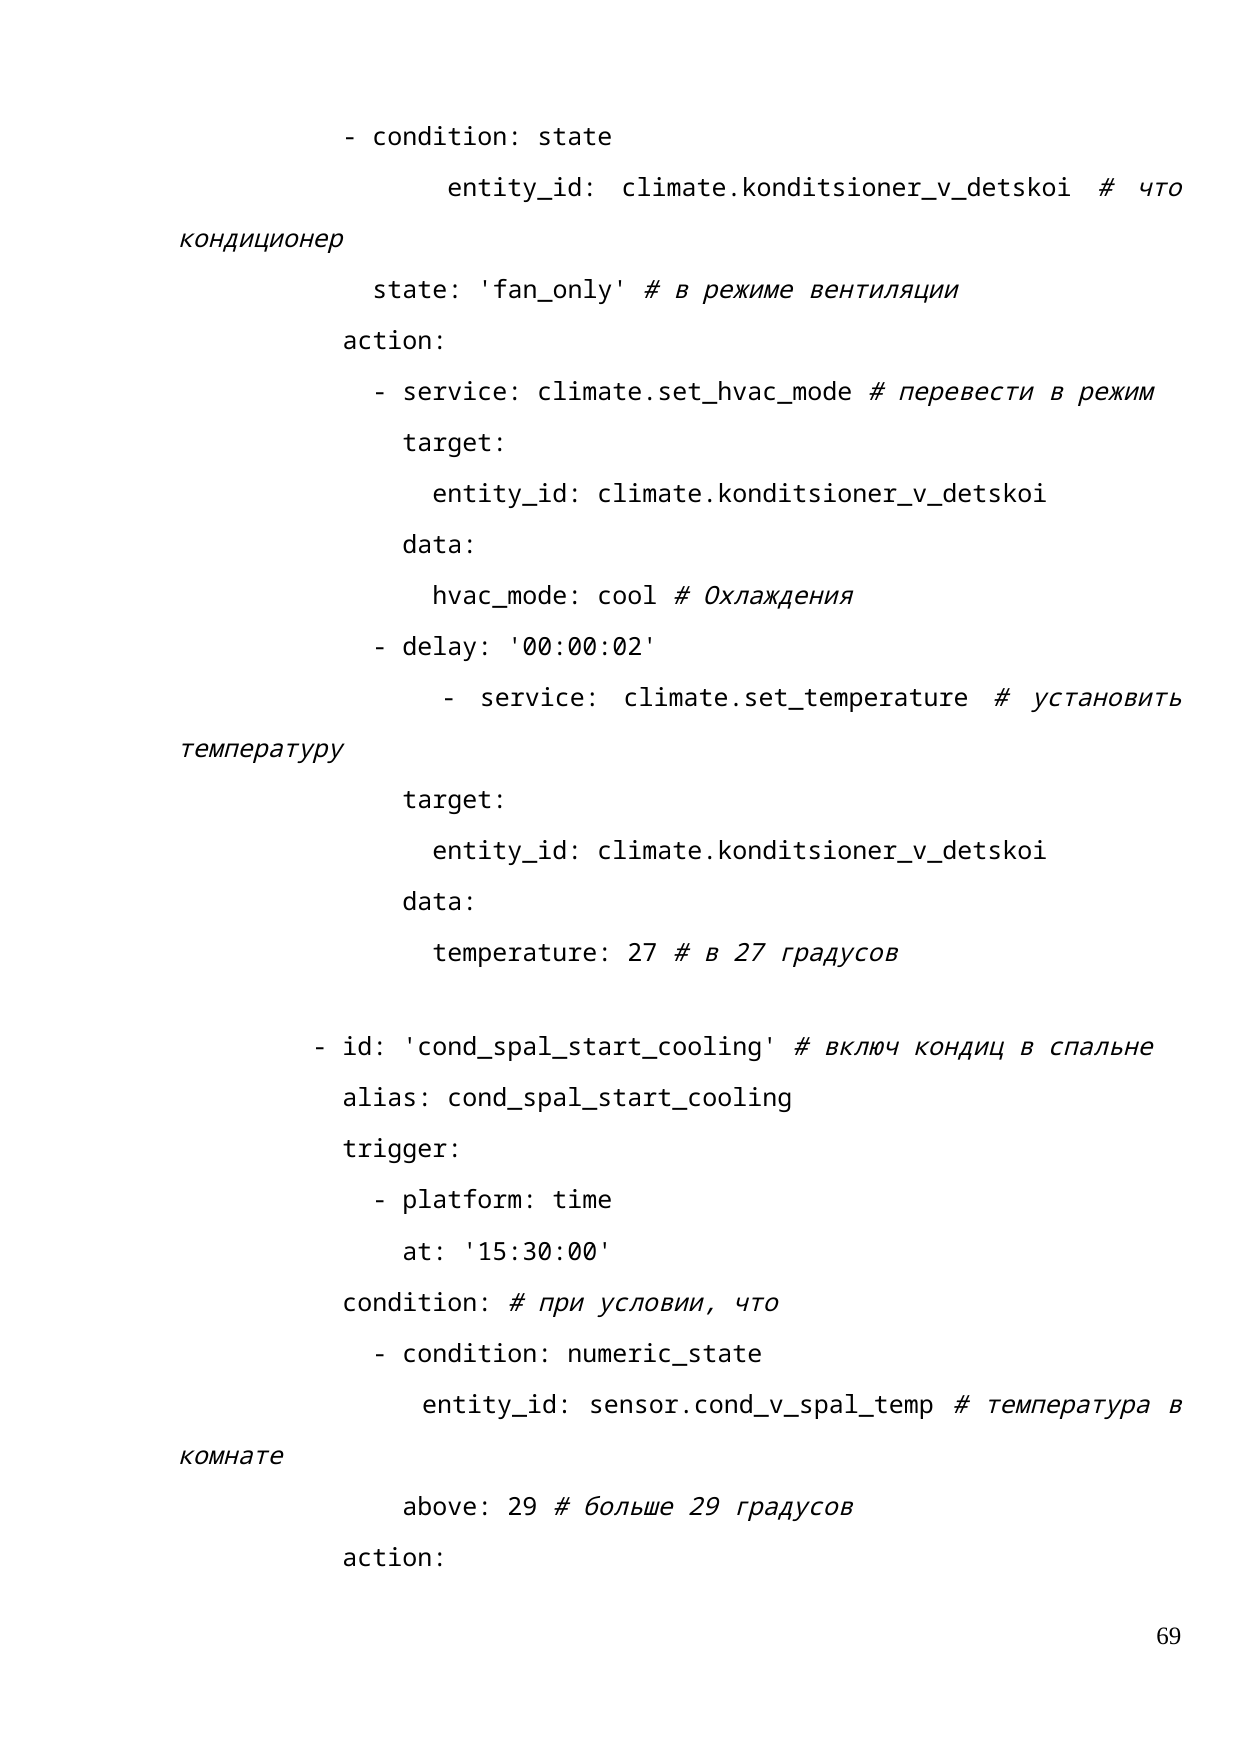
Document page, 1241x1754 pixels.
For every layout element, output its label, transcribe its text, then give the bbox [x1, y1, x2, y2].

text trigger: [177, 1131, 1181, 1165]
text entity_id: climate.konditsioner_v_detskoi [177, 475, 1181, 509]
text entity_id: climate.konditsioner_v_detskoi [177, 833, 1181, 867]
text data: [177, 884, 1181, 918]
text data: [177, 526, 1181, 561]
text entity_id: sensor.cond_v_spal_temp # температура в комнате [177, 1386, 1181, 1471]
text - condition: state [177, 118, 1181, 152]
text alias: cond_spal_start_cooling [177, 1080, 1181, 1114]
text action: [177, 1539, 1181, 1573]
text - service: climate.set_hvac_mode # перевести в режим [177, 373, 1181, 407]
text state: 'fan_only' # в режиме вентиляции [177, 271, 1181, 305]
text at: '15:30:00' [177, 1233, 1181, 1267]
text entity_id: climate.konditsioner_v_detskoi # что кондиционер [177, 169, 1181, 254]
text - service: climate.set_temperature # установить температуру [177, 679, 1181, 765]
text - delay: '00:00:02' [177, 628, 1181, 663]
text - condition: numeric_state [177, 1335, 1181, 1369]
text temperature: 27 # в 27 градусов [177, 935, 1181, 969]
text - id: 'cond_spal_start_cooling' # включ кондиц в спальне [177, 1029, 1181, 1063]
text action: [177, 322, 1181, 356]
text hvac_mode: cool # Охлаждения [177, 577, 1181, 612]
text condition: # при условии, что [177, 1284, 1181, 1318]
text above: 29 # больше 29 градусов [177, 1488, 1181, 1522]
text target: [177, 782, 1181, 816]
text target: [177, 424, 1181, 458]
text - platform: time [177, 1182, 1181, 1216]
